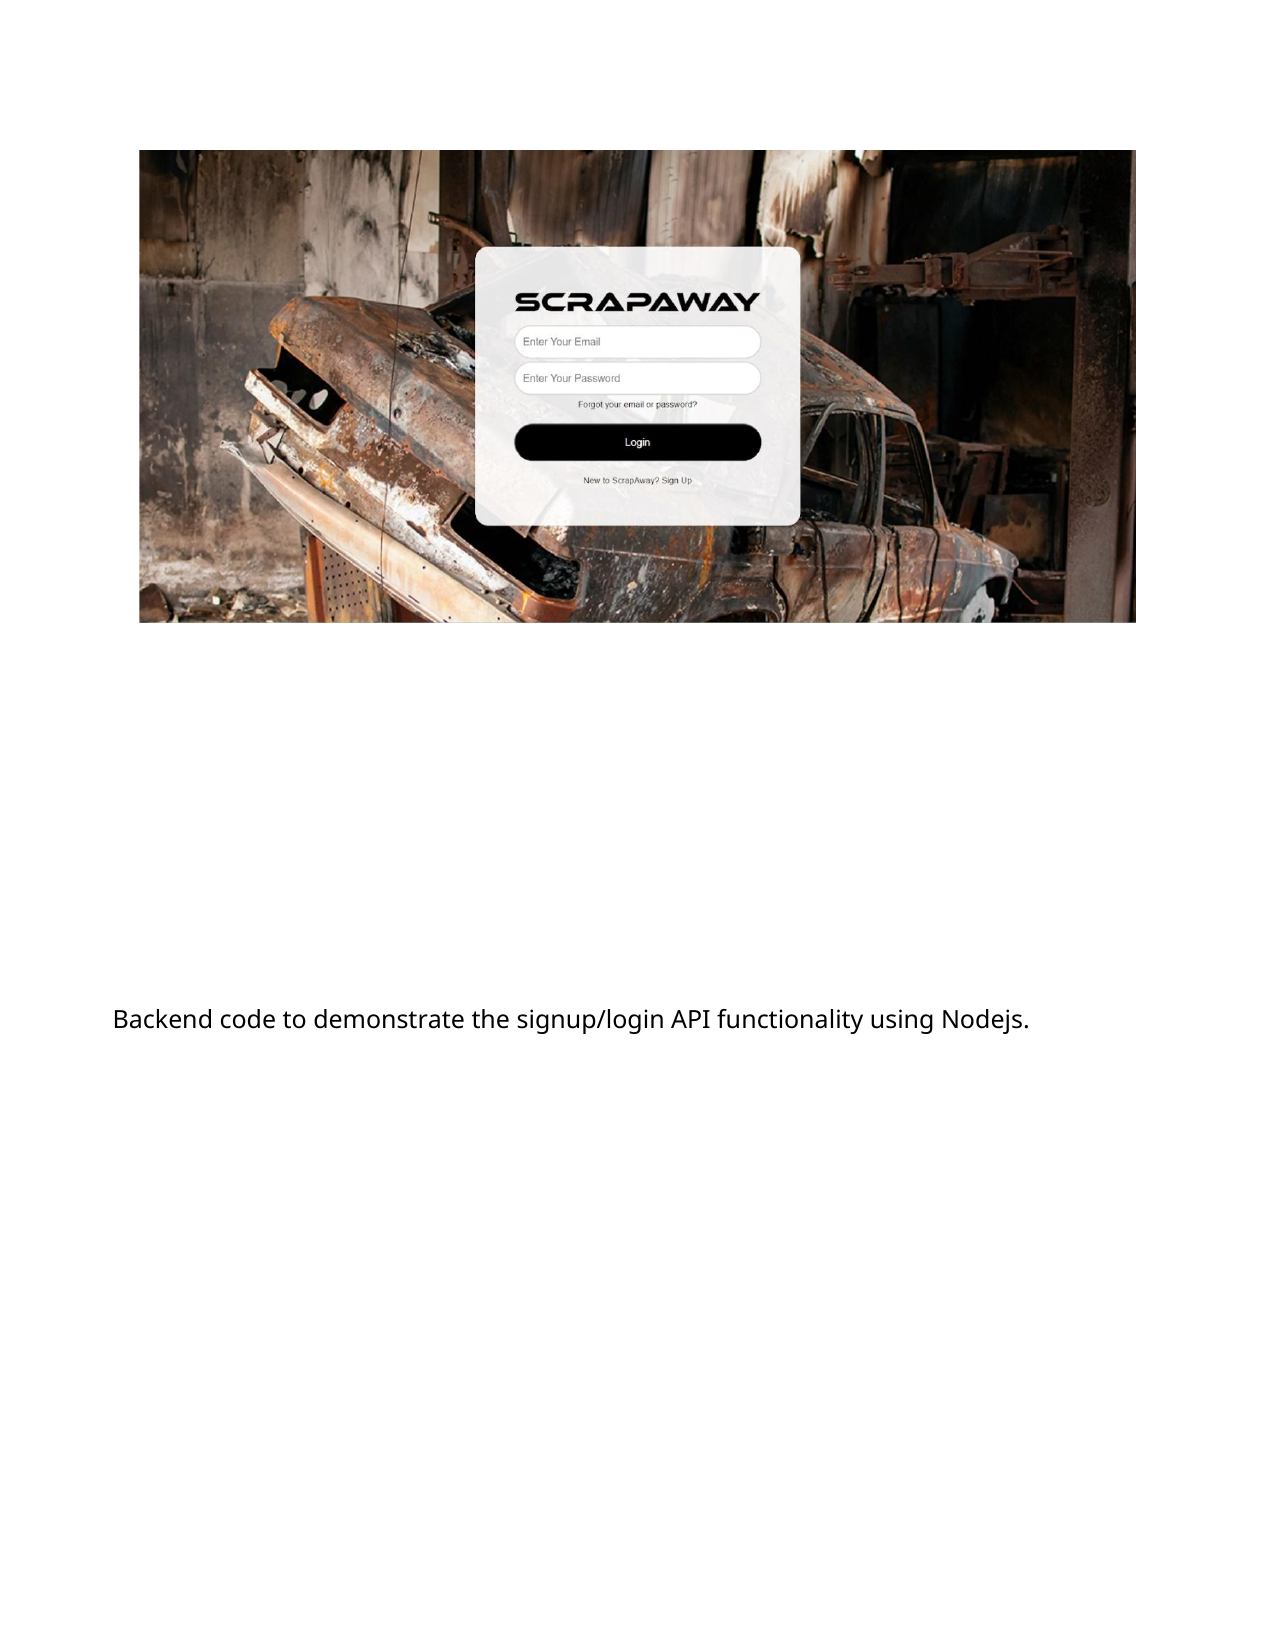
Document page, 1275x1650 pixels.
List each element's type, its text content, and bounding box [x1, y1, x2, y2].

picture [139, 150, 1136, 623]
text Backend code to demonstrate the signup/login API functionality using Nodejs. [112, 1002, 1162, 1036]
